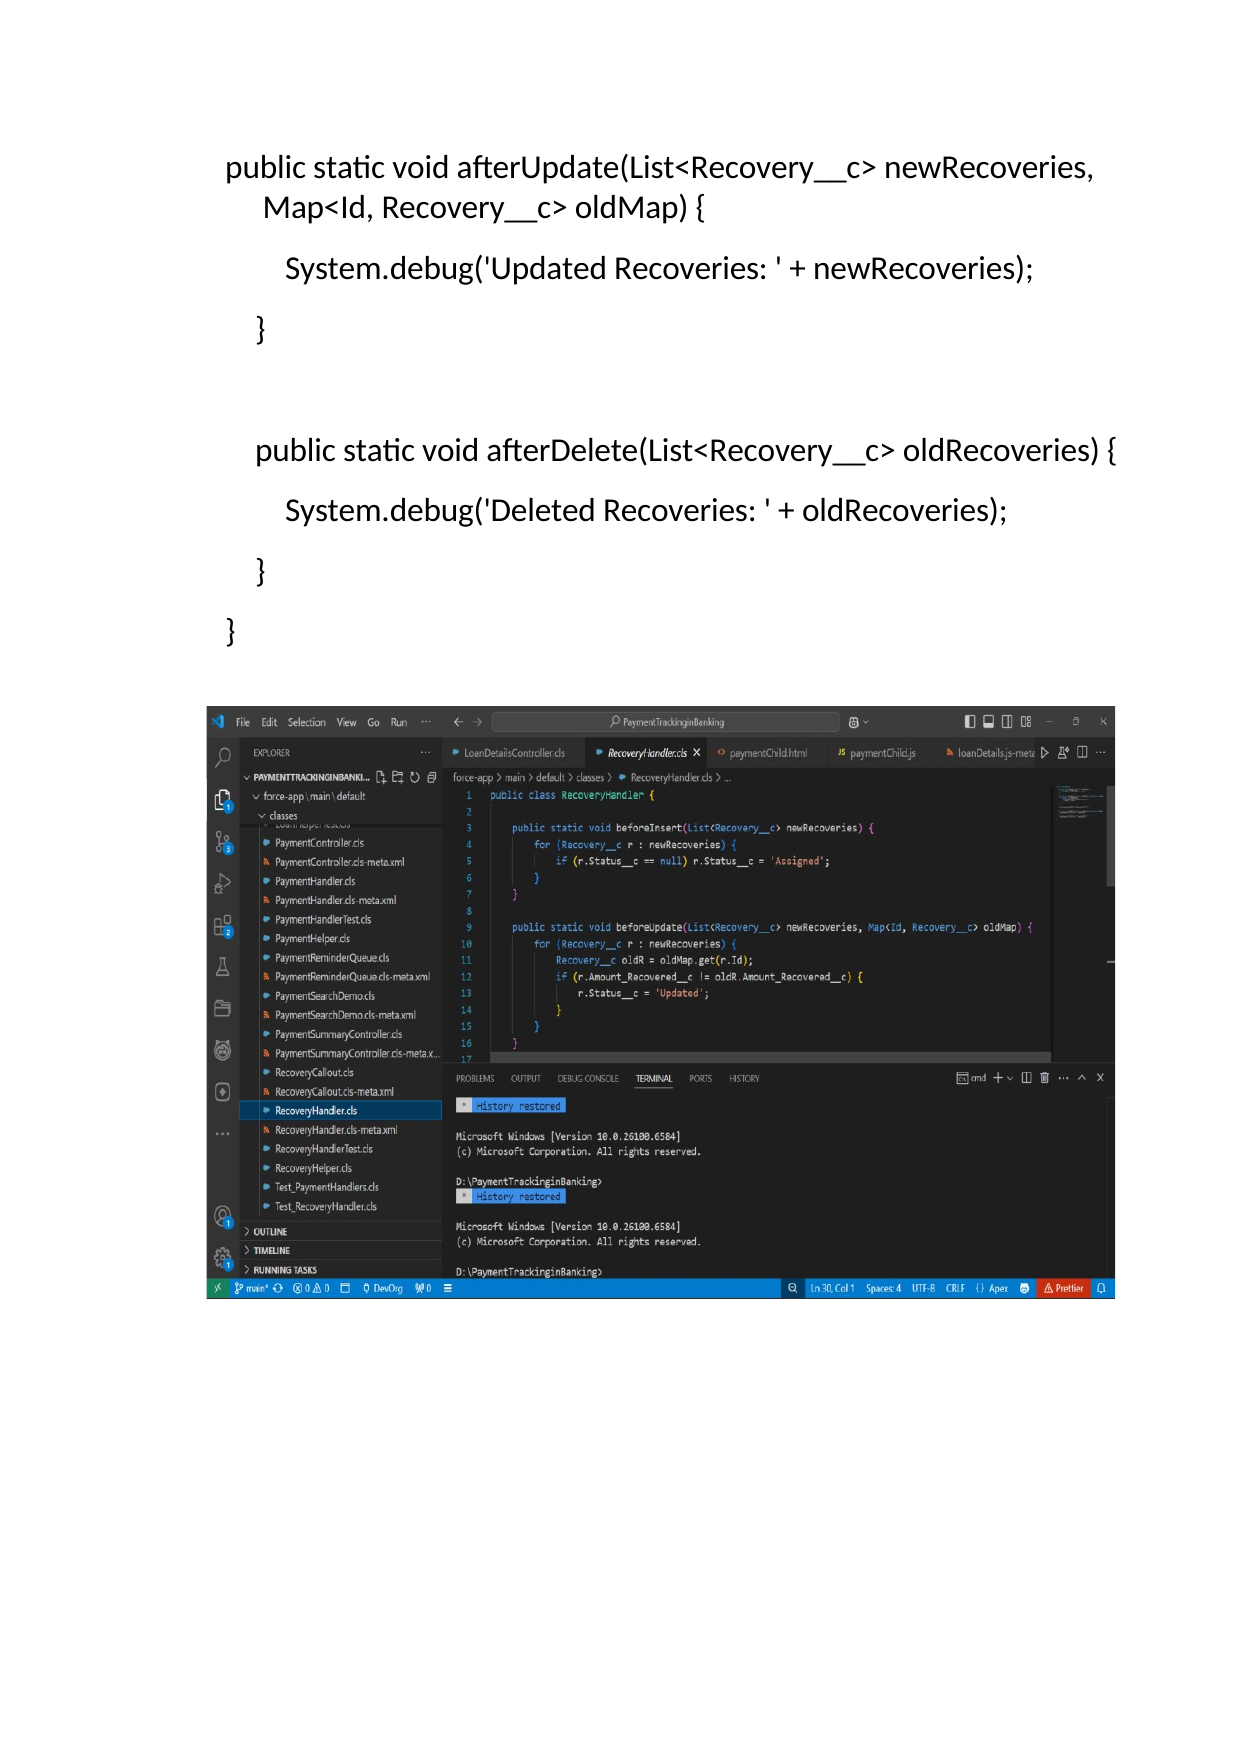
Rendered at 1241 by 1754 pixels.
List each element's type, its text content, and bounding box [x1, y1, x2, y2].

list System.debug('Deleted Recoveries: ' + oldRecoveries); [225, 489, 1181, 530]
list public static void afterDelete(List<Recovery__c> oldRecoveries) { [225, 429, 1181, 469]
list } [225, 308, 1181, 348]
list } [225, 610, 1181, 651]
list public static void afterUpdate(List<Recovery__c> newRecoveries, Map<Id, Recovery__c> oldMap) { [225, 146, 1181, 227]
list System.debug('Updated Recoveries: ' + newRecoveries); [225, 247, 1181, 288]
picture [206, 706, 1116, 1299]
list } [225, 550, 1181, 590]
